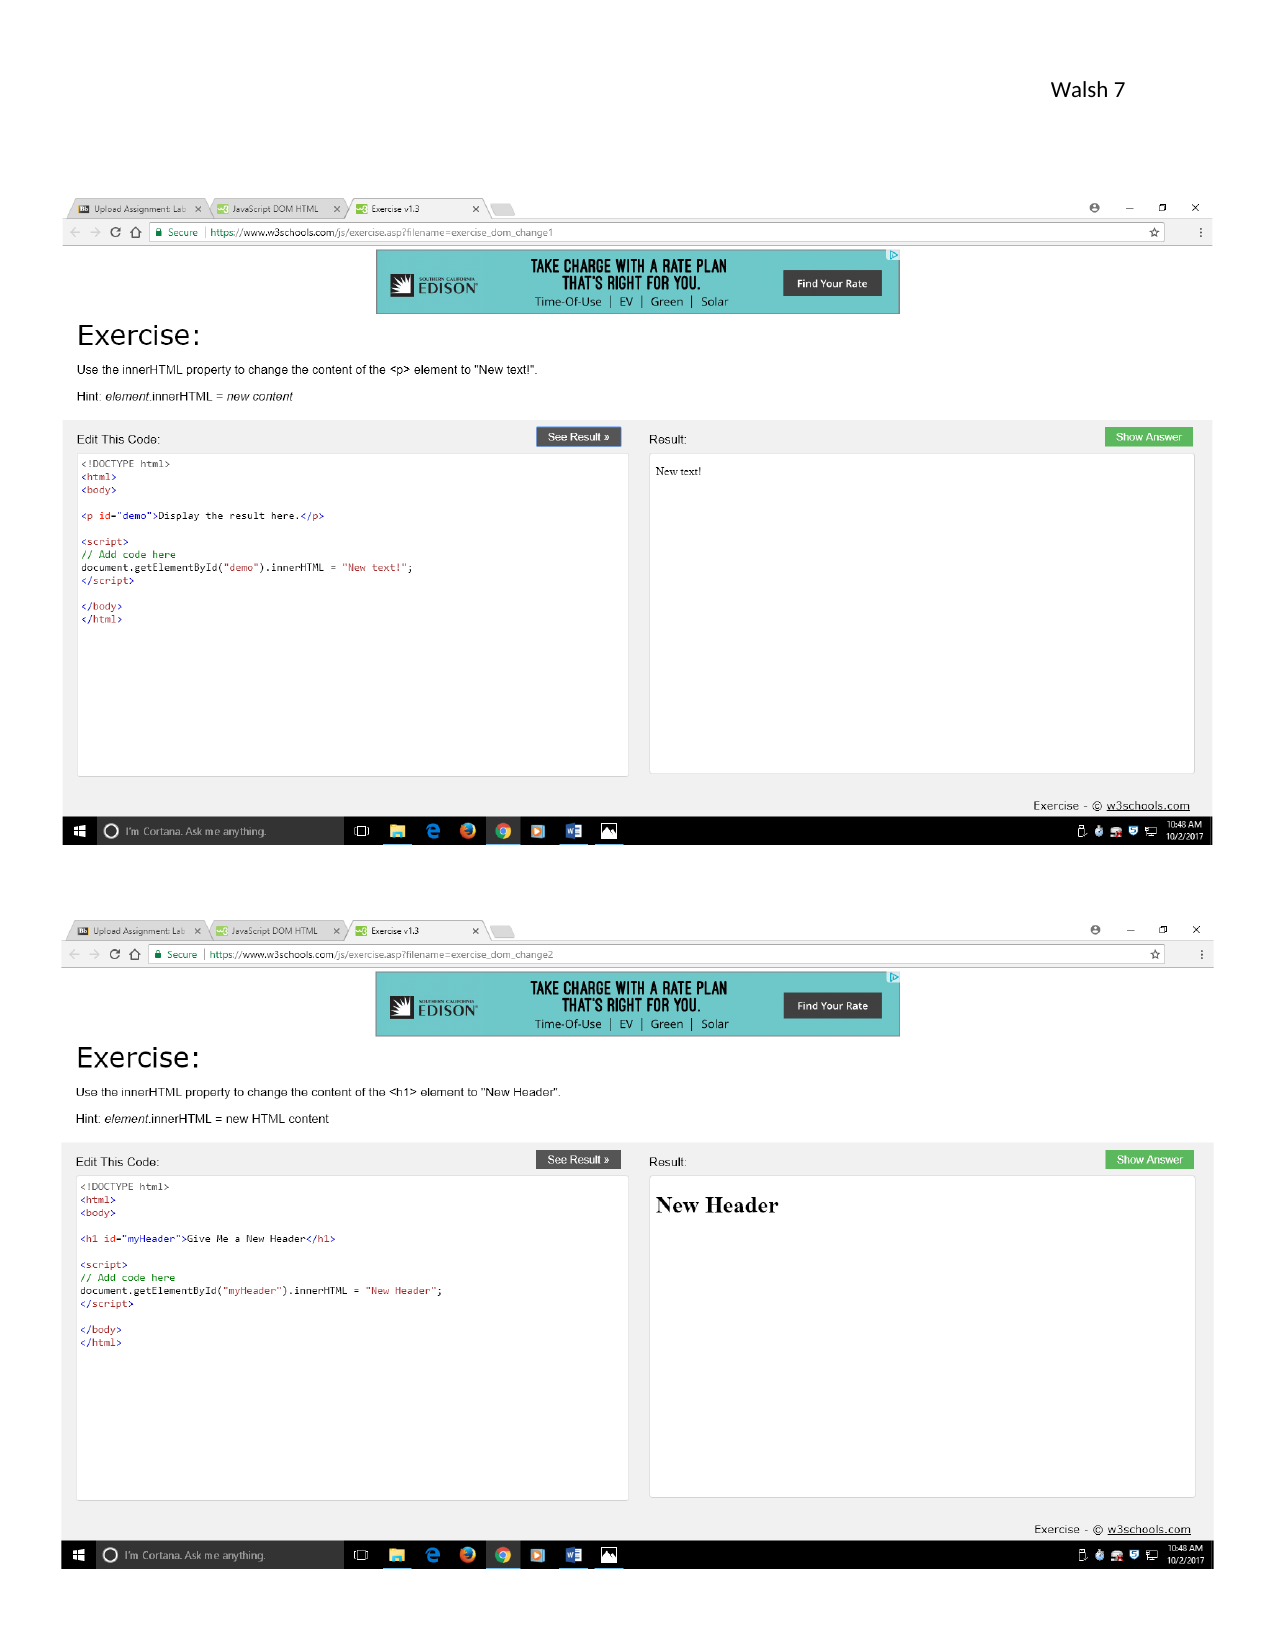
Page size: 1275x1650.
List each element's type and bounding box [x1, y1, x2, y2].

picture [61, 920, 1214, 1569]
picture [62, 198, 1213, 845]
